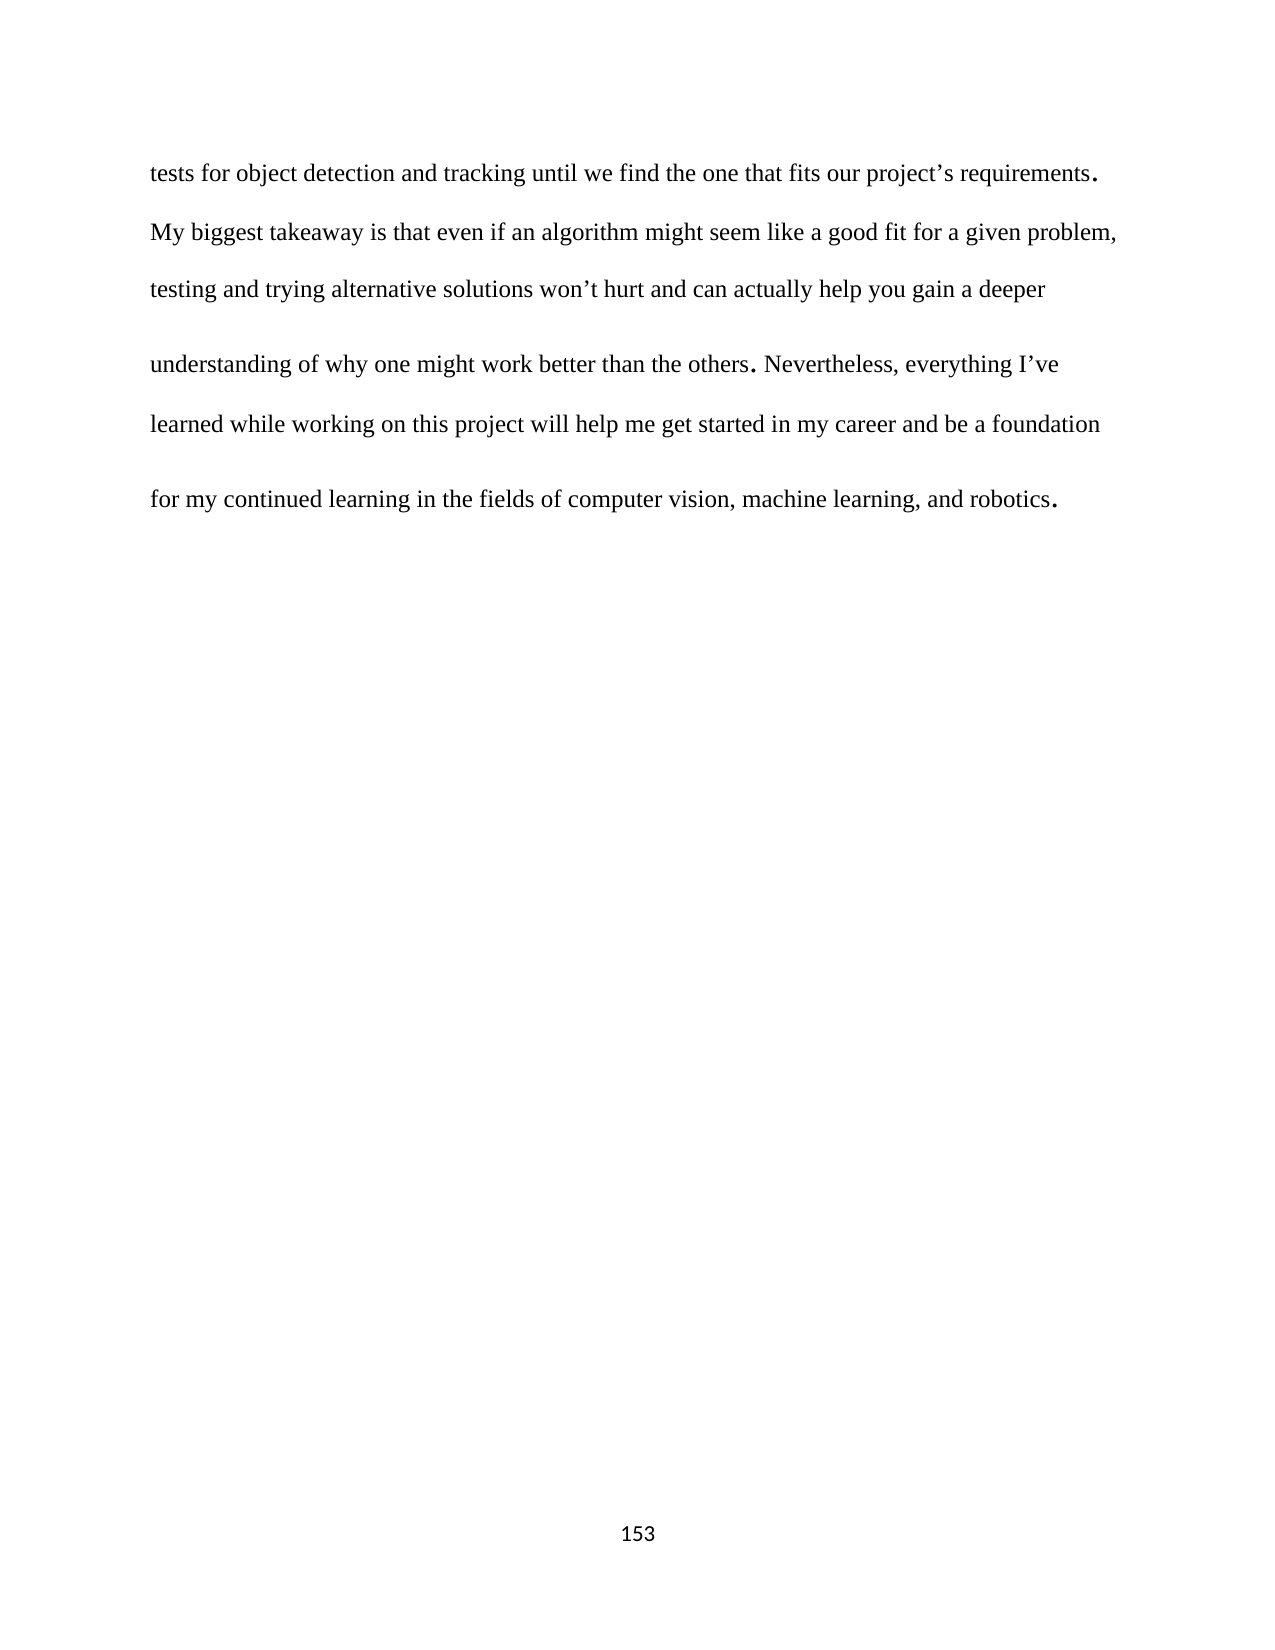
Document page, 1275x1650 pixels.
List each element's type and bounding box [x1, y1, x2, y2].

text [150, 150, 1125, 514]
